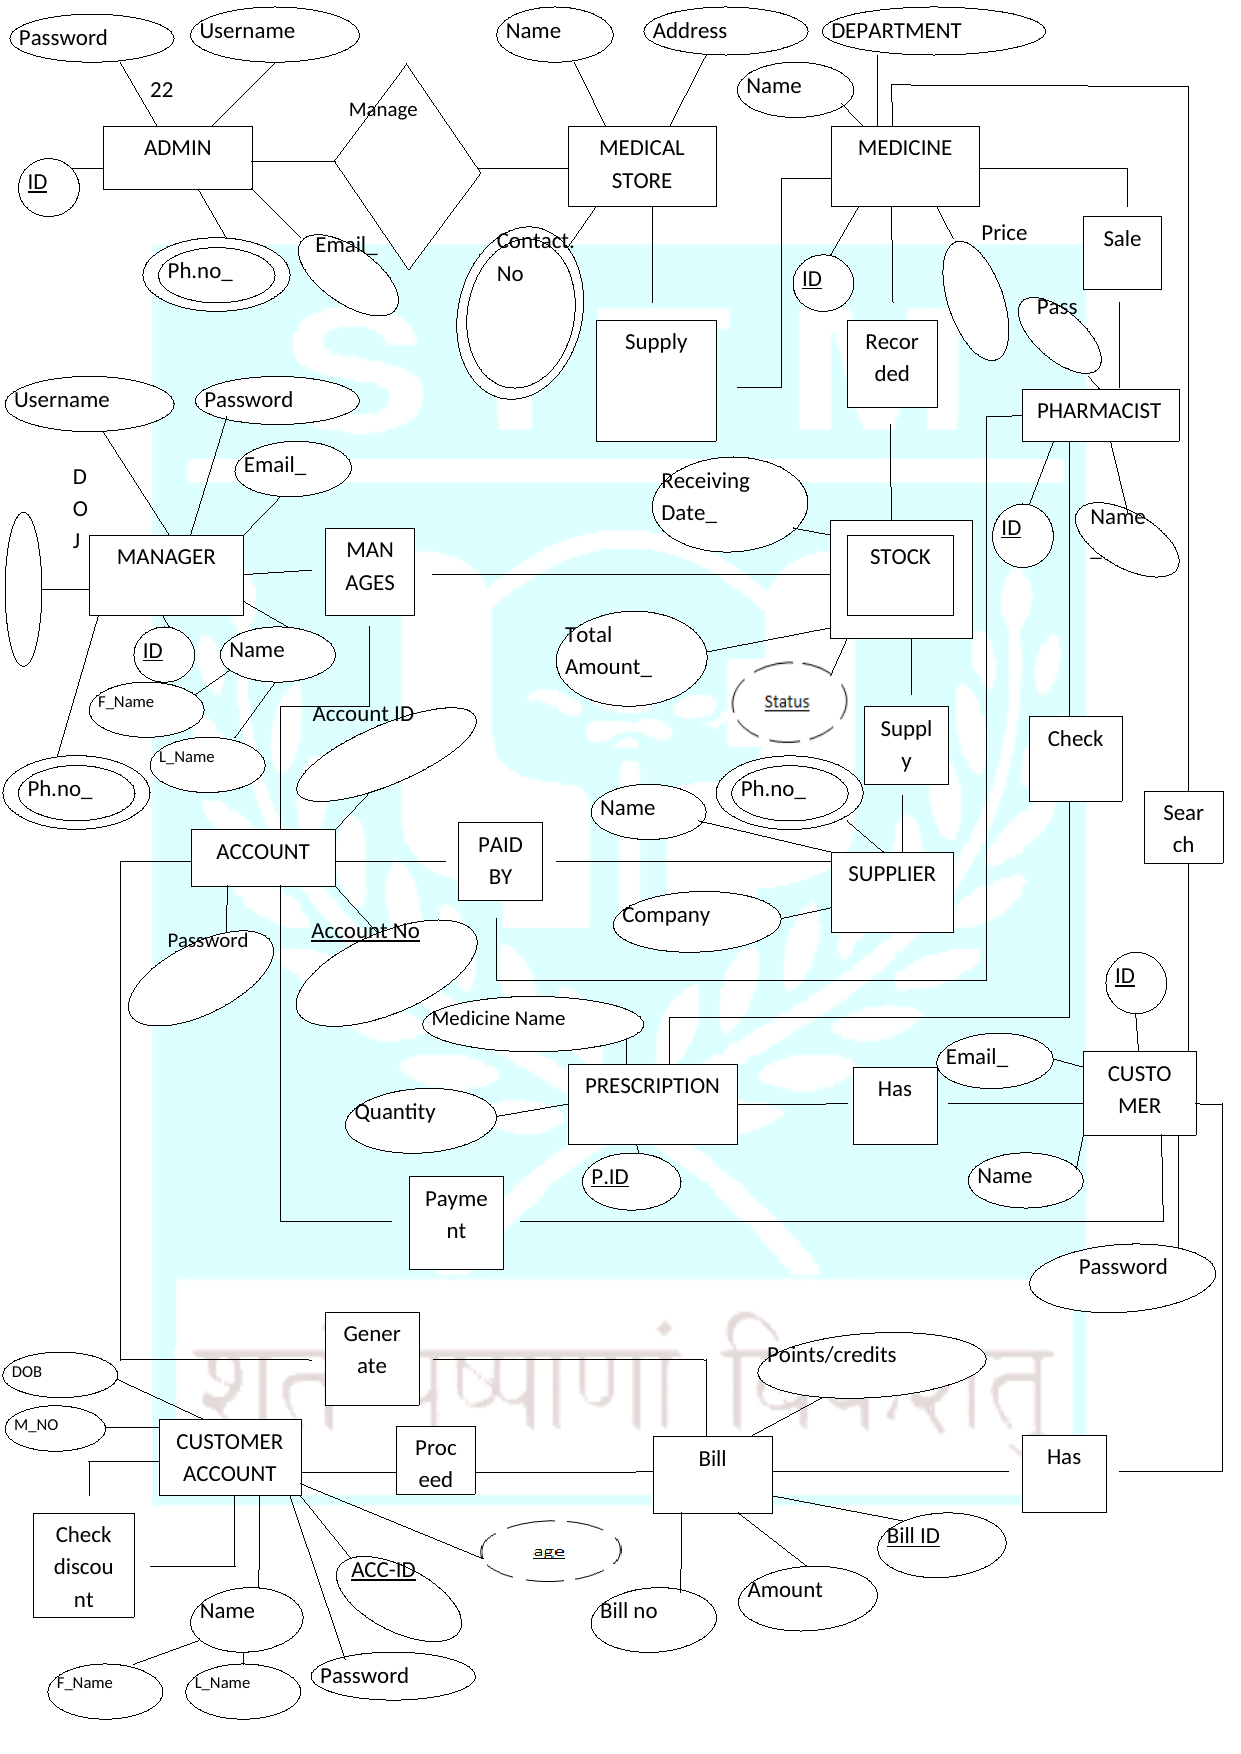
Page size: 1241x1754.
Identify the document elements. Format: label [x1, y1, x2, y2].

picture [470, 1514, 634, 1590]
picture [727, 659, 851, 747]
